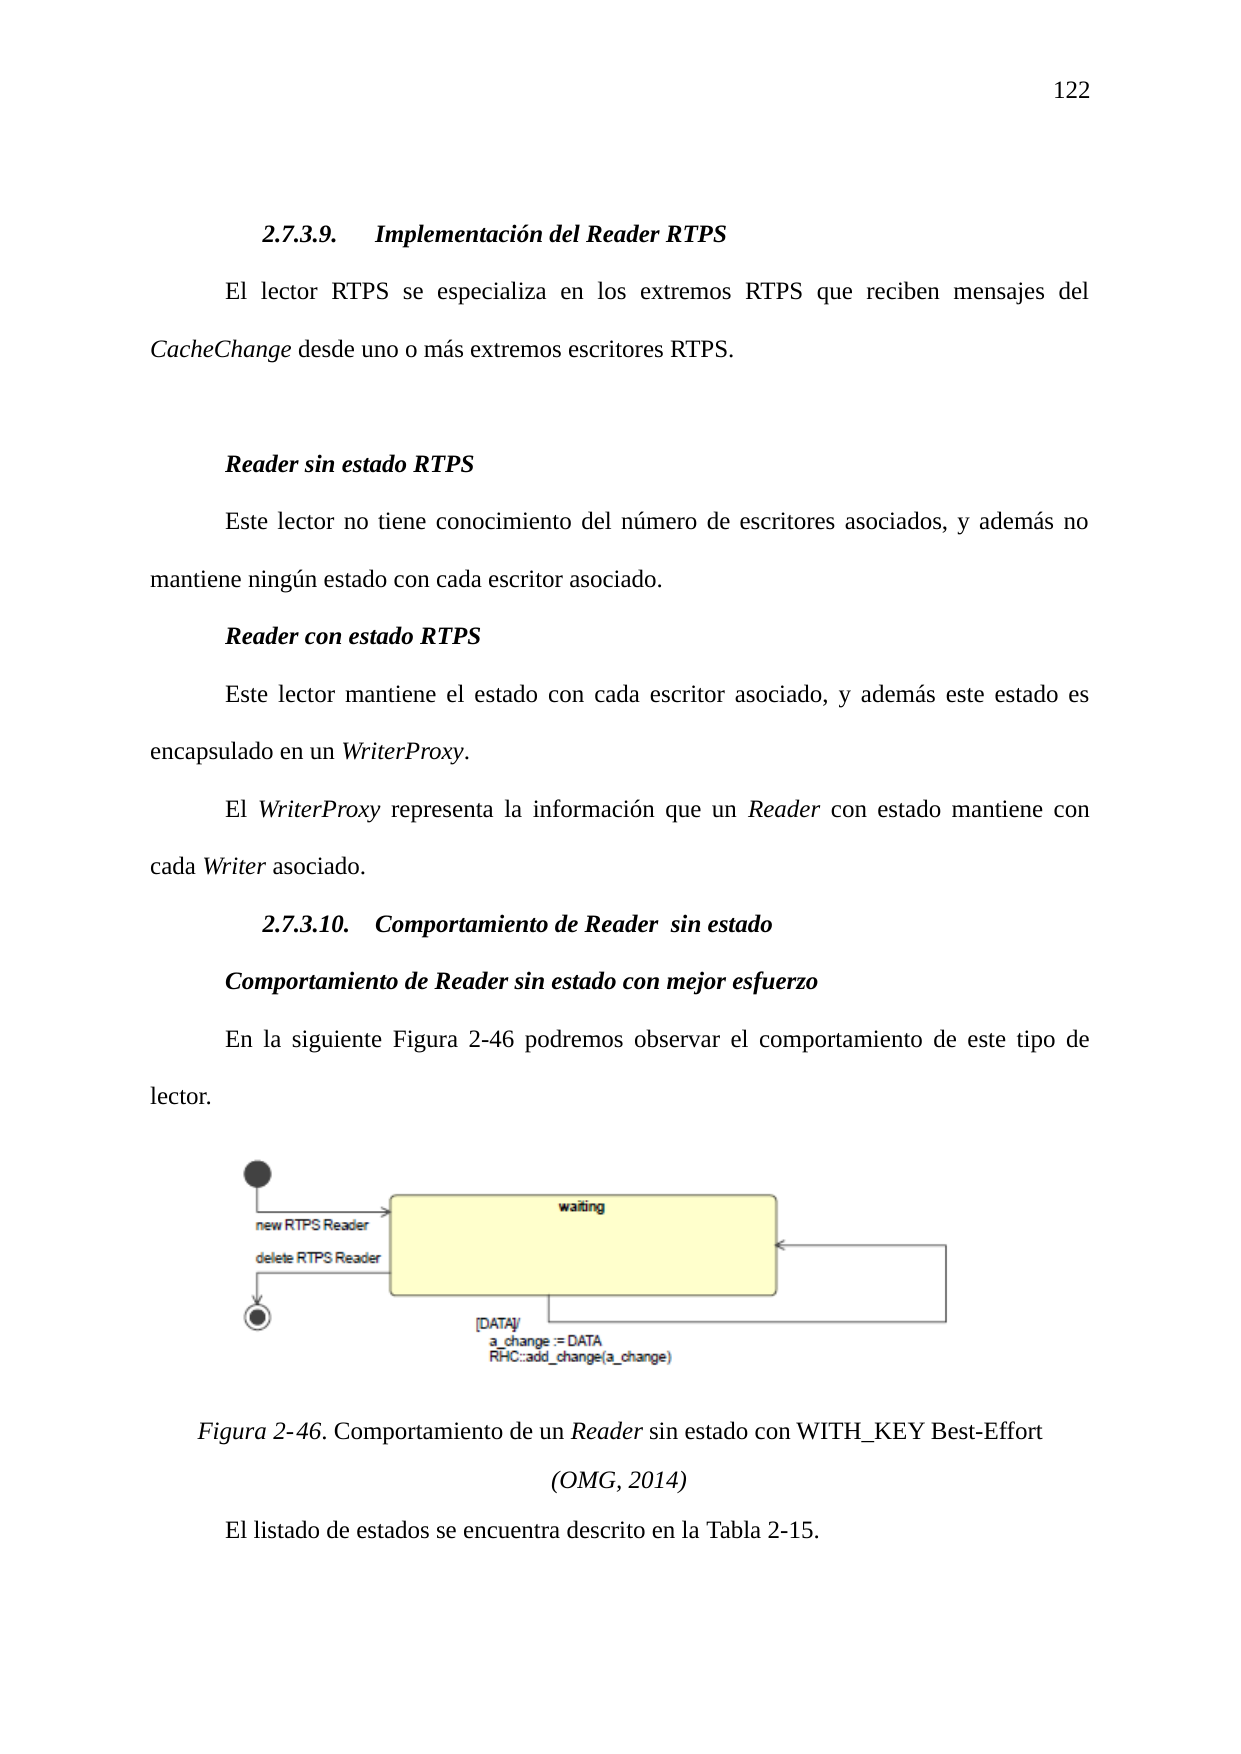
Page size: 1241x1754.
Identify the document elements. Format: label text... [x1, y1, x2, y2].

text Este lector no tiene conocimiento del número de escritores asociados, y además no mantiene ningún estado con cada escritor asociado. [150, 506, 1090, 592]
subtitle Reader con estado RTPS [150, 621, 1090, 650]
subtitle Comportamiento de Reader sin estado [262, 909, 1090, 937]
text Este lector mantiene el estado con cada escritor asociado, y además este estado es encapsulado en un WriterProxy. [150, 679, 1090, 765]
text El lector RTPS se especializa en los extremos RTPS que reciben mensajes del CacheChange desde uno o más extremos escritores RTPS. [150, 276, 1090, 362]
subtitle Reader sin estado RTPS [150, 449, 1090, 477]
subtitle Implementación del Reader RTPS [262, 219, 1090, 247]
subtitle Comportamiento de Reader sin estado con mejor esfuerzo [150, 966, 1090, 995]
text El WriterProxy representa la información que un Reader con estado mantiene con cada Writer asociado. [150, 794, 1090, 880]
